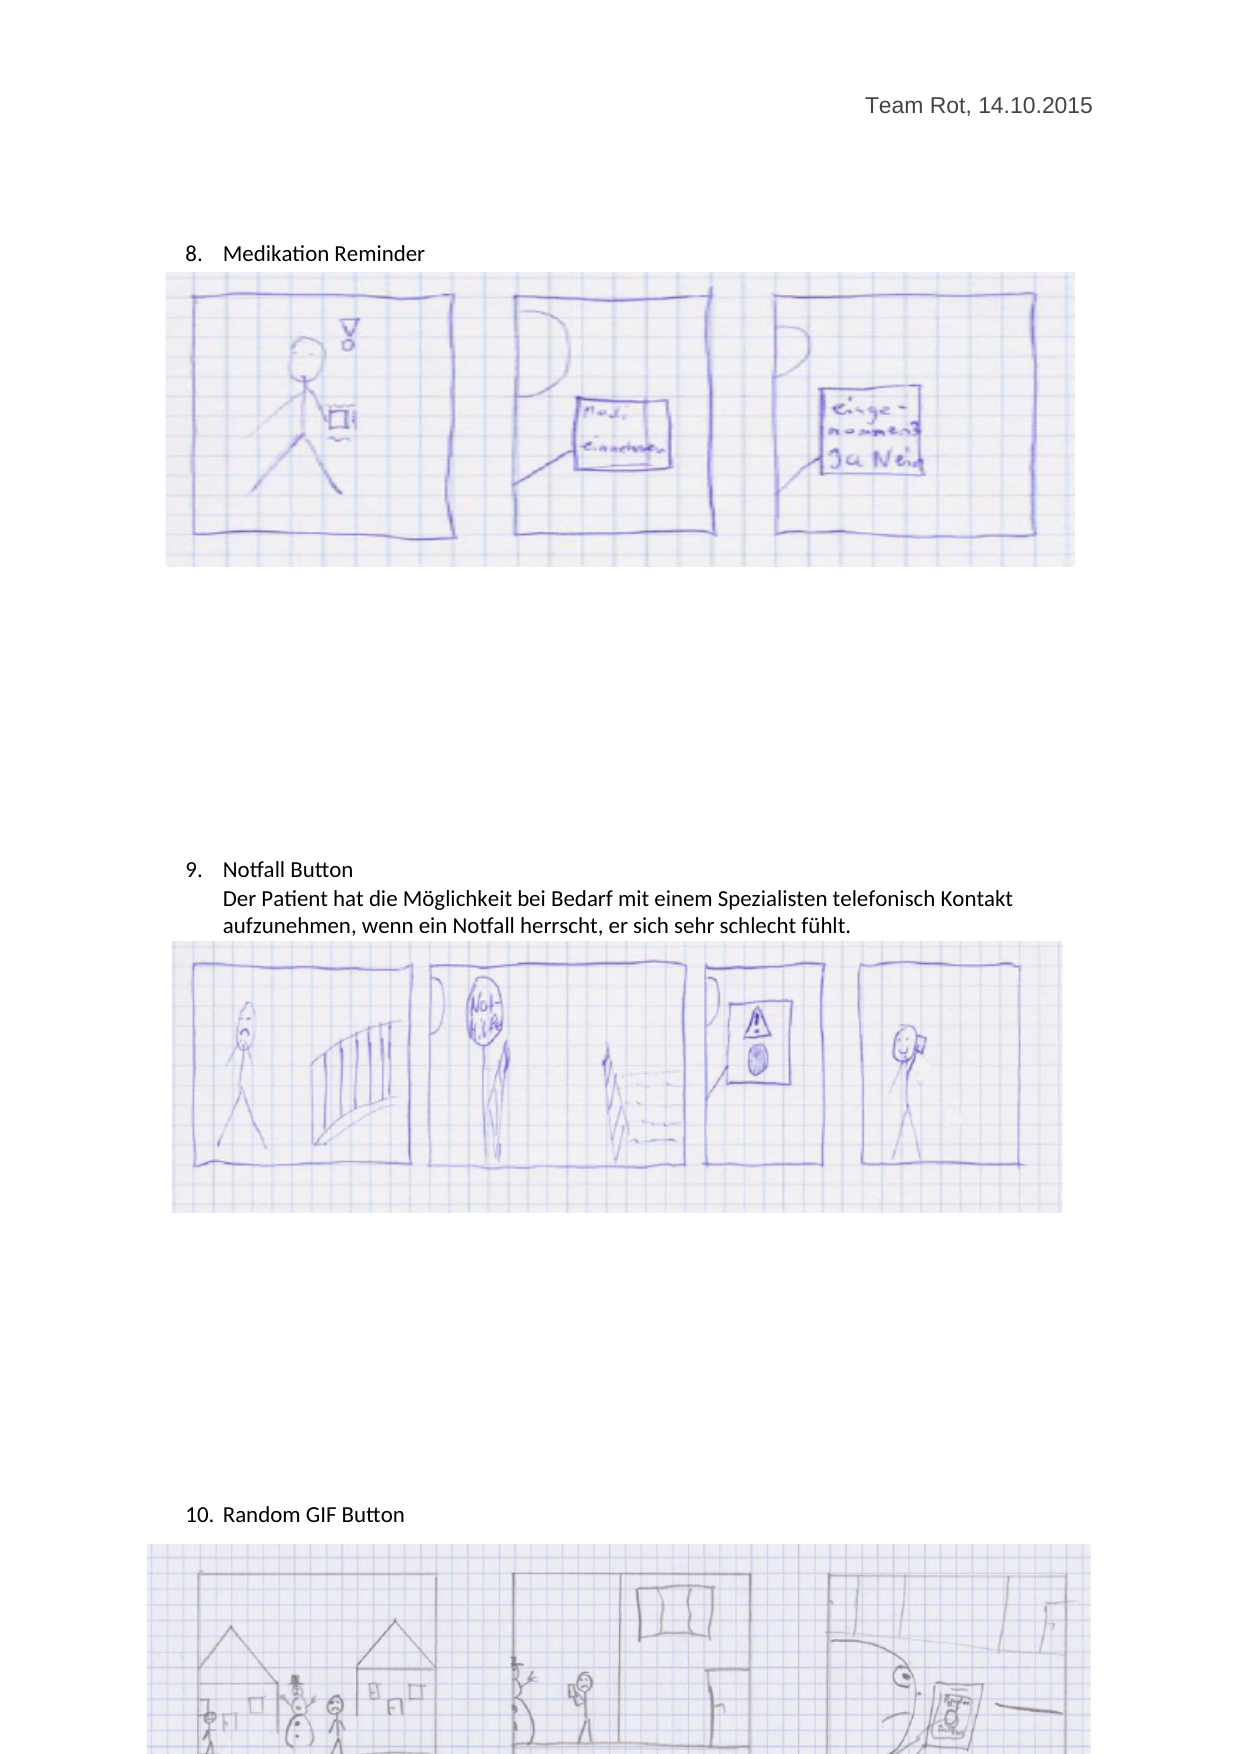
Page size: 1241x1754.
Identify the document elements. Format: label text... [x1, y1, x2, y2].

picture [171, 941, 1063, 1213]
list Random GIF Button [185, 1500, 1093, 1528]
list Medikation Reminder [185, 239, 1093, 267]
picture [165, 272, 1075, 567]
picture [146, 1544, 1091, 1754]
list Der Patient hat die Möglichkeit bei Bedarf mit einem Spezialisten telefonisch Kontakt aufzunehmen, wenn ein Notfall herrscht, er sich sehr schlecht fühlt. [223, 884, 1093, 940]
list Notfall Button [185, 856, 1093, 884]
